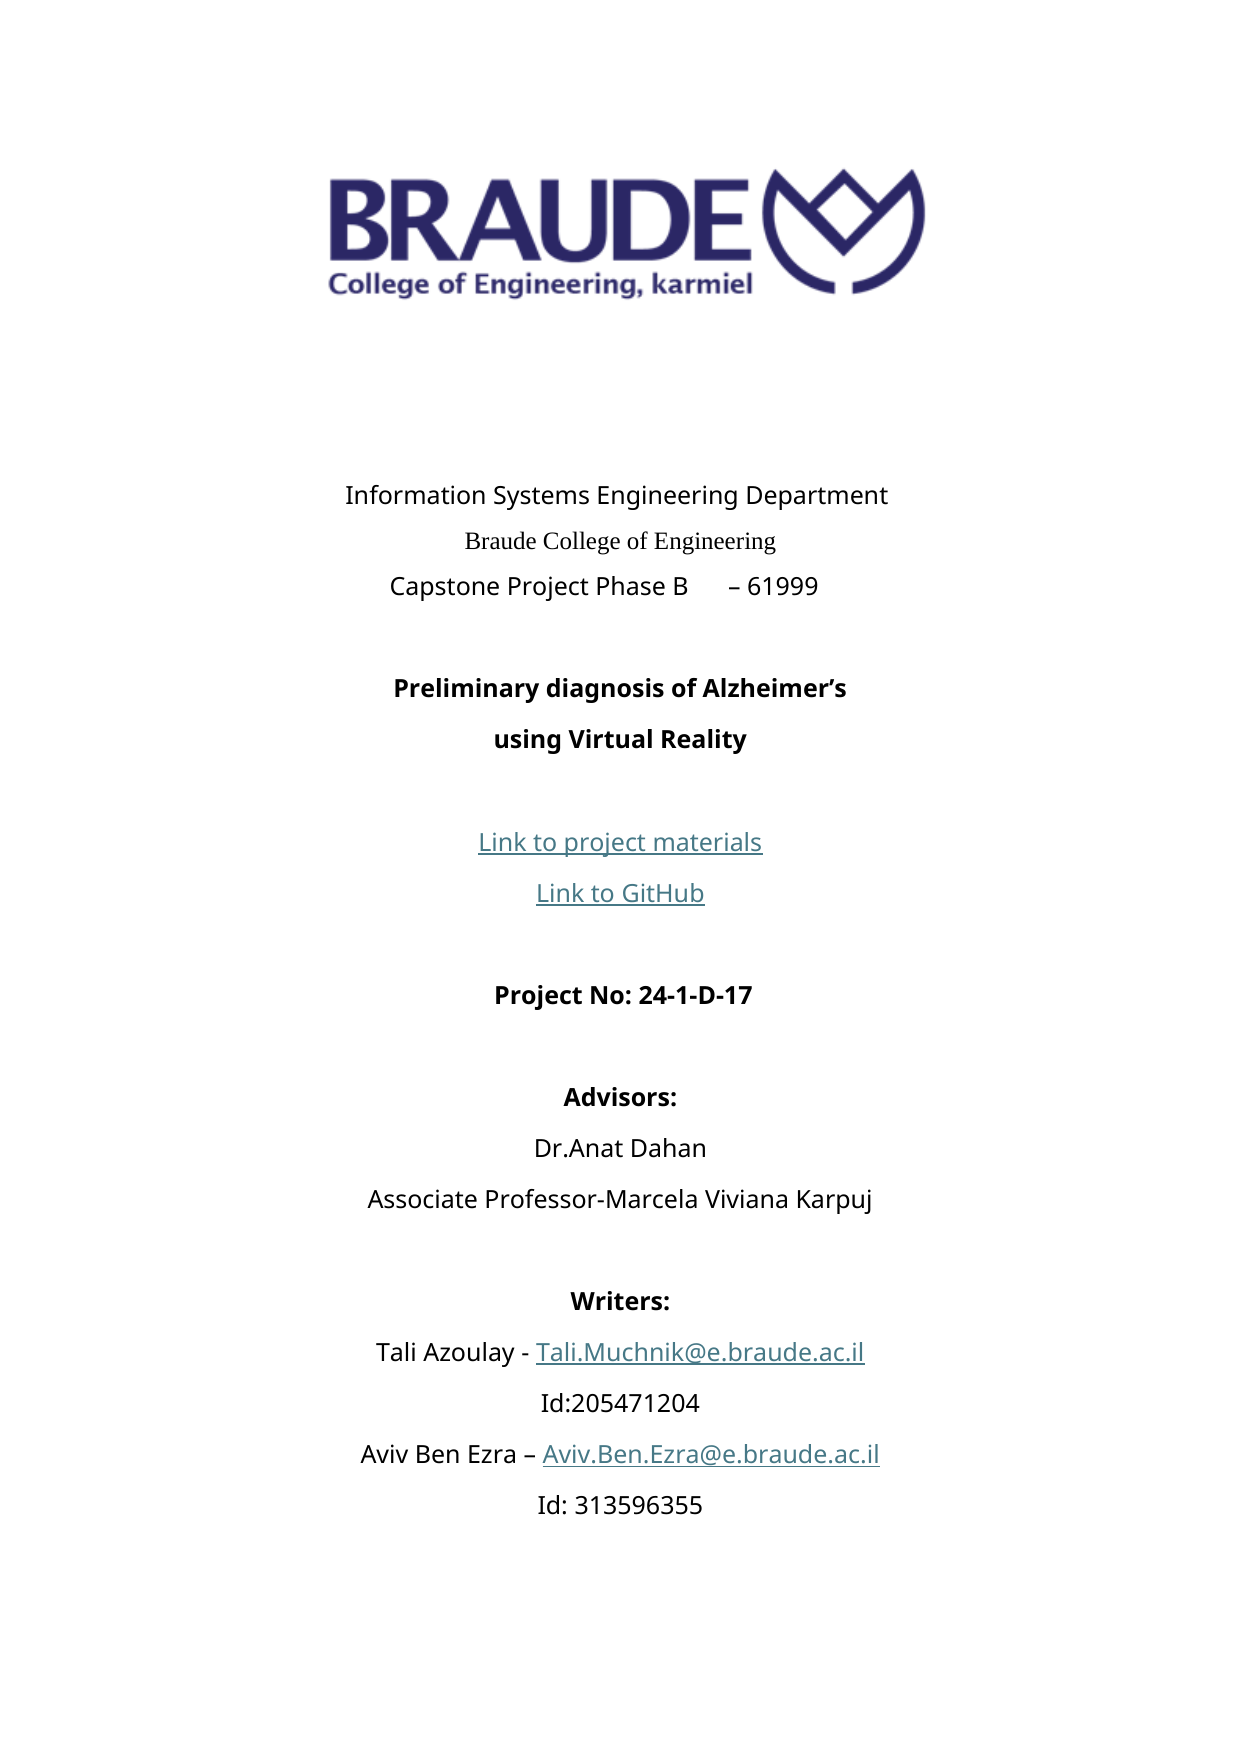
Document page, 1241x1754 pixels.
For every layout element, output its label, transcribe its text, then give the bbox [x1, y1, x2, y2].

text Tali Azoulay - Tali.Muchnik@e.braude.ac.il [150, 1334, 1090, 1369]
text Information Systems Engineering Department Braude College of Engineering [150, 477, 1090, 554]
text Dr.Anat Dahan [150, 1130, 1090, 1164]
text Capstone Project Phase B – 61999 [150, 569, 1090, 603]
text using Virtual Reality [150, 722, 1090, 756]
text Writers: [150, 1283, 1090, 1318]
text Advisors: [150, 1079, 1090, 1113]
picture [296, 154, 944, 308]
text Project No: 24-1-D-17 [150, 977, 1090, 1011]
text Preliminary diagnosis of Alzheimer’s [150, 671, 1090, 705]
text Link to project materials [150, 824, 1090, 858]
text Aviv Ben Ezra – Aviv.Ben.Ezra@e.braude.ac.il [150, 1437, 1090, 1471]
text Id:205471204 [150, 1386, 1090, 1420]
text Link to GitHub [150, 875, 1090, 909]
text Id: 313596355 [150, 1488, 1090, 1522]
text Associate Professor-Marcela Viviana Karpuj [150, 1181, 1090, 1216]
